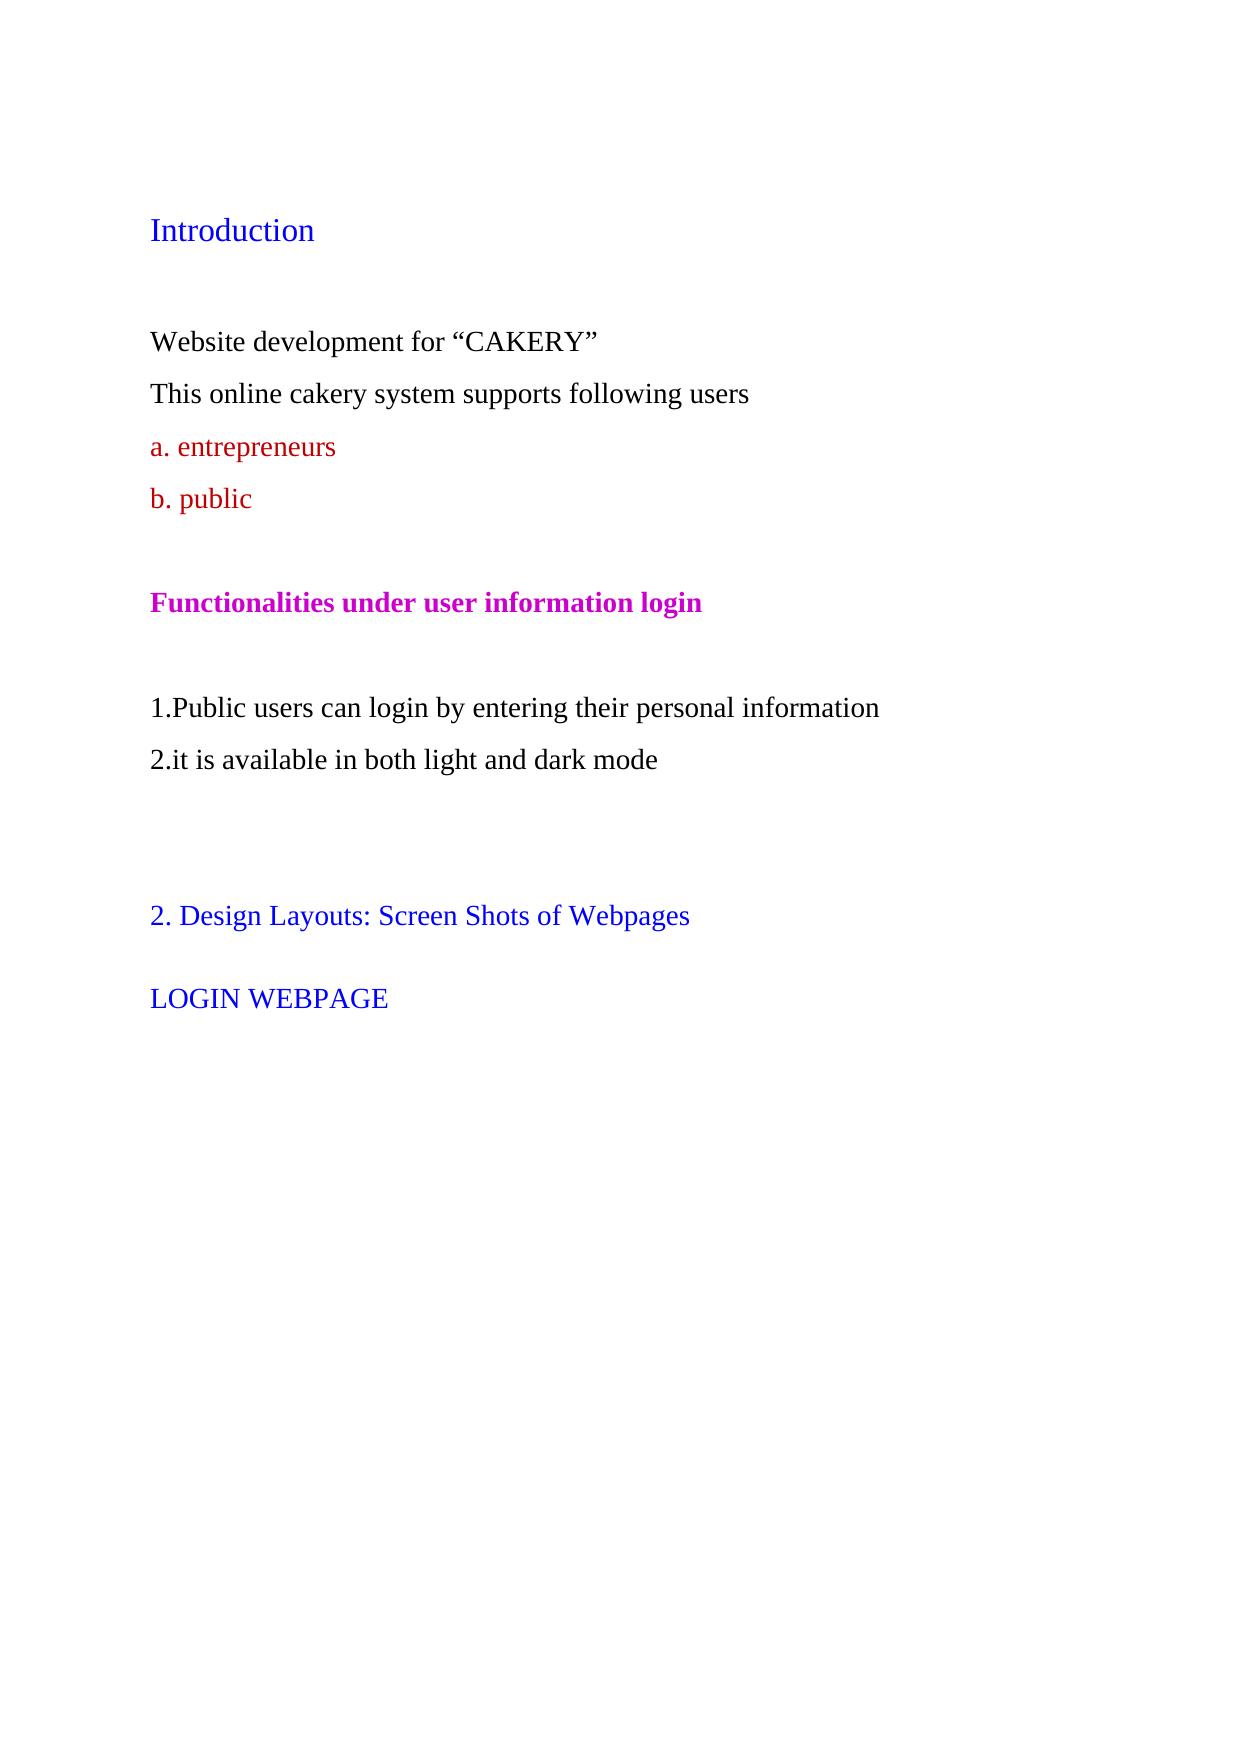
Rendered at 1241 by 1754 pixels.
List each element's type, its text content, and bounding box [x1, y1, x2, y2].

text LOGIN WEBPAGE [150, 981, 1090, 1015]
text Introduction [150, 210, 1090, 248]
text 2.it is available in both light and dark mode [150, 742, 1090, 775]
text a. entrepreneurs [150, 429, 1090, 462]
text 1.Public users can login by entering their personal information [150, 690, 1090, 723]
text This online cakery system supports following users [150, 377, 1090, 410]
text b. public [150, 481, 1090, 514]
text Website development for “CAKERY” [150, 324, 1090, 358]
text Functionalities under user information login [150, 585, 1090, 619]
text 2. Design Layouts: Screen Shots of Webpages [150, 898, 1090, 932]
